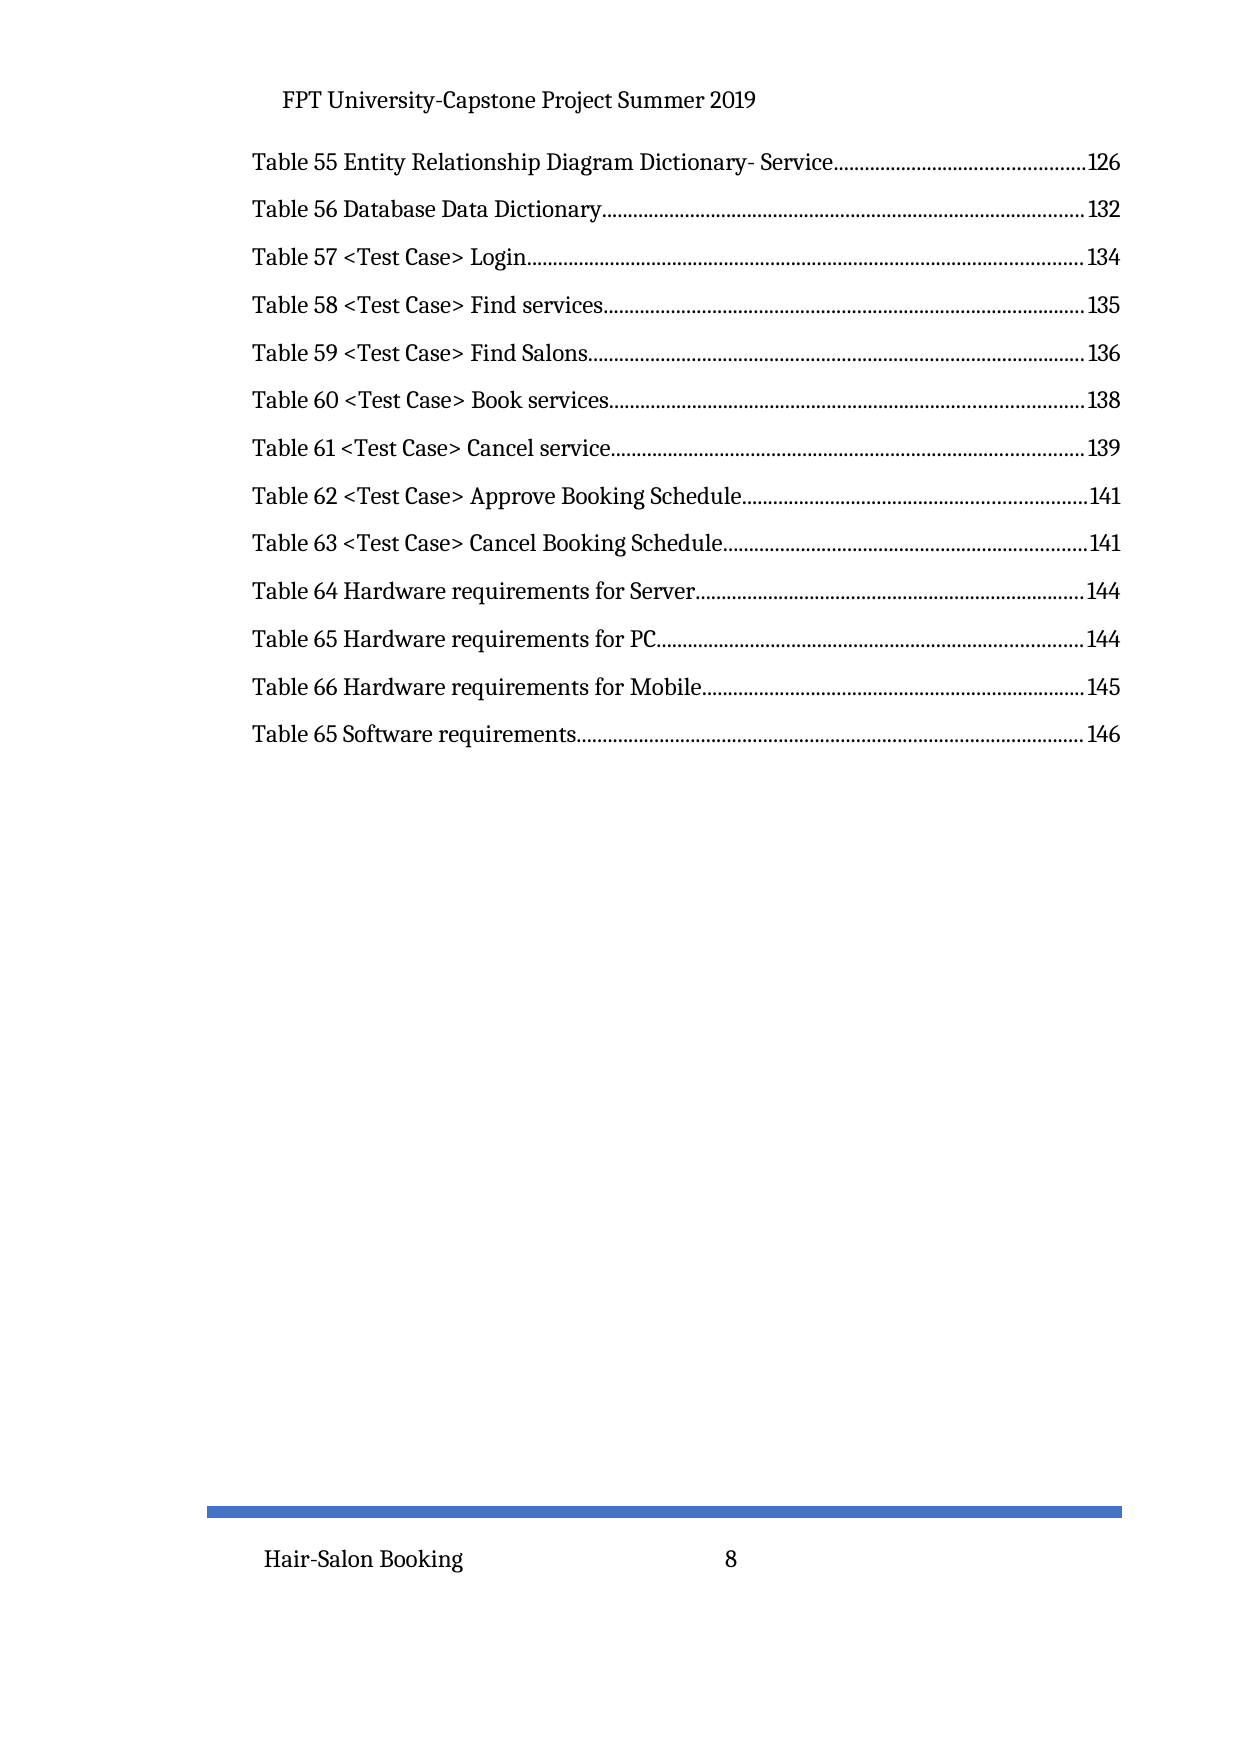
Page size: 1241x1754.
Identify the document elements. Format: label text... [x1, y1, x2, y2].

text Table 64 Hardware requirements for Server 144 [252, 577, 1122, 606]
text Table 61 <Test Case> Cancel service 139 [252, 434, 1122, 463]
text Table 62 <Test Case> Approve Booking Schedule 141 [252, 482, 1122, 510]
text Table 66 Hardware requirements for Mobile 145 [252, 672, 1122, 701]
text Table 63 <Test Case> Cancel Booking Schedule 141 [252, 529, 1122, 558]
text Table 65 Software requirements 146 [252, 720, 1122, 749]
text Table 59 <Test Case> Find Salons 136 [252, 338, 1122, 367]
text Table 55 Entity Relationship Diagram Dictionary- Service 126 [252, 148, 1122, 176]
text Table 57 <Test Case> Login 134 [252, 243, 1122, 272]
text Table 65 Hardware requirements for PC 144 [252, 625, 1122, 653]
text Table 60 <Test Case> Book services 138 [252, 386, 1122, 415]
text Table 56 Database Data Dictionary 132 [252, 195, 1122, 224]
text Table 58 <Test Case> Find services 135 [252, 291, 1122, 319]
